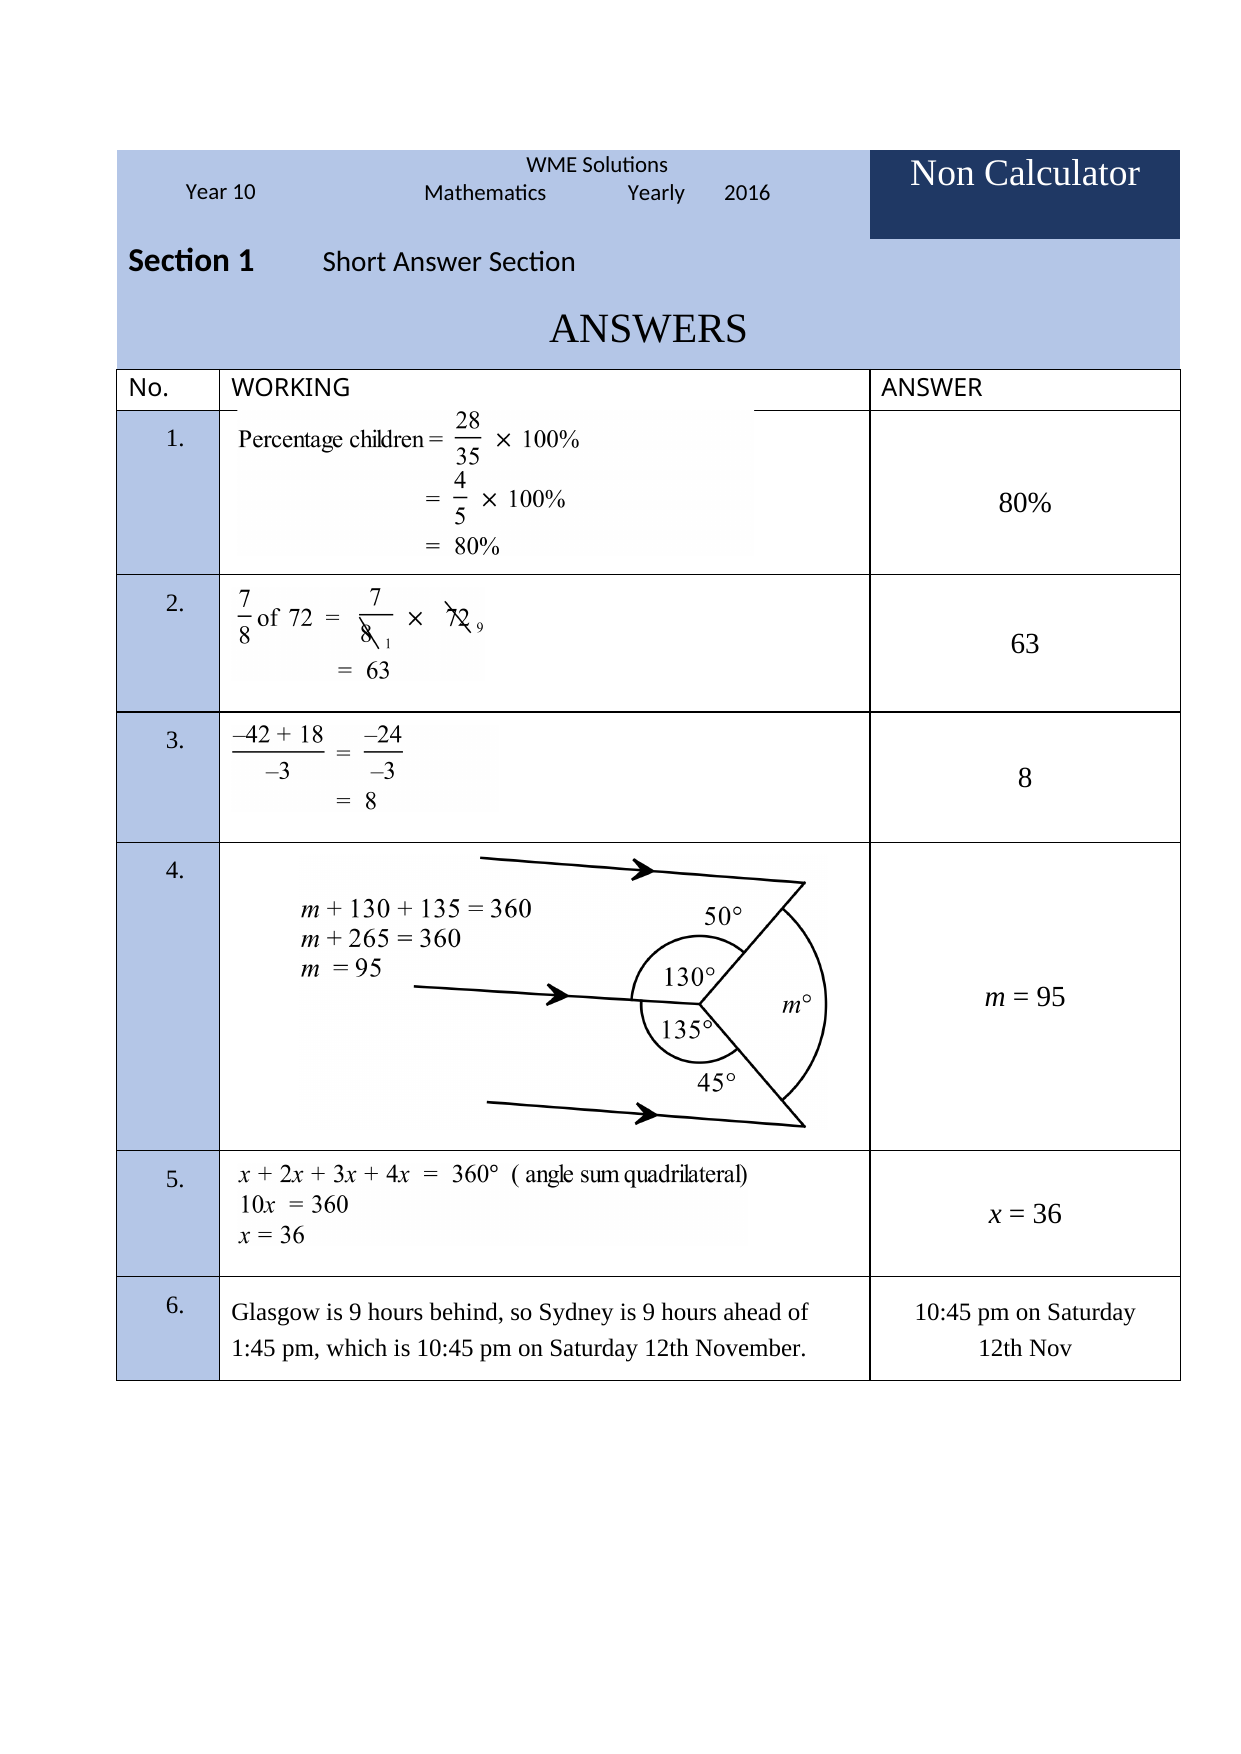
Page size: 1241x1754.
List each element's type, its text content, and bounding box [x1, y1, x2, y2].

table_header Non Calculator [870, 150, 1180, 239]
table_cell Section 1 Short Answer Section [117, 239, 1180, 304]
table_cell No. [117, 370, 219, 410]
table_cell x = 36 [871, 1151, 1180, 1276]
table_cell [220, 411, 869, 574]
table_cell [220, 575, 869, 711]
table_cell ANSWER [871, 370, 1180, 410]
picture [231, 725, 500, 812]
table_cell [117, 713, 219, 842]
table_cell [117, 1277, 219, 1380]
table_cell 8 [871, 713, 1180, 842]
picture [237, 410, 755, 556]
picture [237, 1163, 748, 1246]
table_cell [117, 1151, 219, 1276]
table_cell WORKING [220, 370, 869, 410]
table_cell ANSWERS [117, 304, 1180, 369]
table_cell [117, 843, 219, 1150]
table_cell [220, 1151, 869, 1276]
table_cell [117, 411, 219, 574]
table_cell Glasgow is 9 hours behind, so Sydney is 9 hours ahead of 1:45 pm, which is 10:45 pm on Saturday 12th November. [220, 1277, 869, 1380]
picture [299, 854, 829, 1130]
table_cell [220, 713, 869, 842]
table_cell 63 [871, 575, 1180, 711]
table_header [324, 150, 870, 239]
table_cell 10:45 pm on Saturday 12th Nov [871, 1277, 1180, 1380]
table_cell 80% [871, 411, 1180, 574]
table_cell m = 95 [871, 843, 1180, 1150]
picture [231, 587, 485, 681]
table_cell [117, 575, 219, 711]
table_cell [220, 843, 869, 1150]
